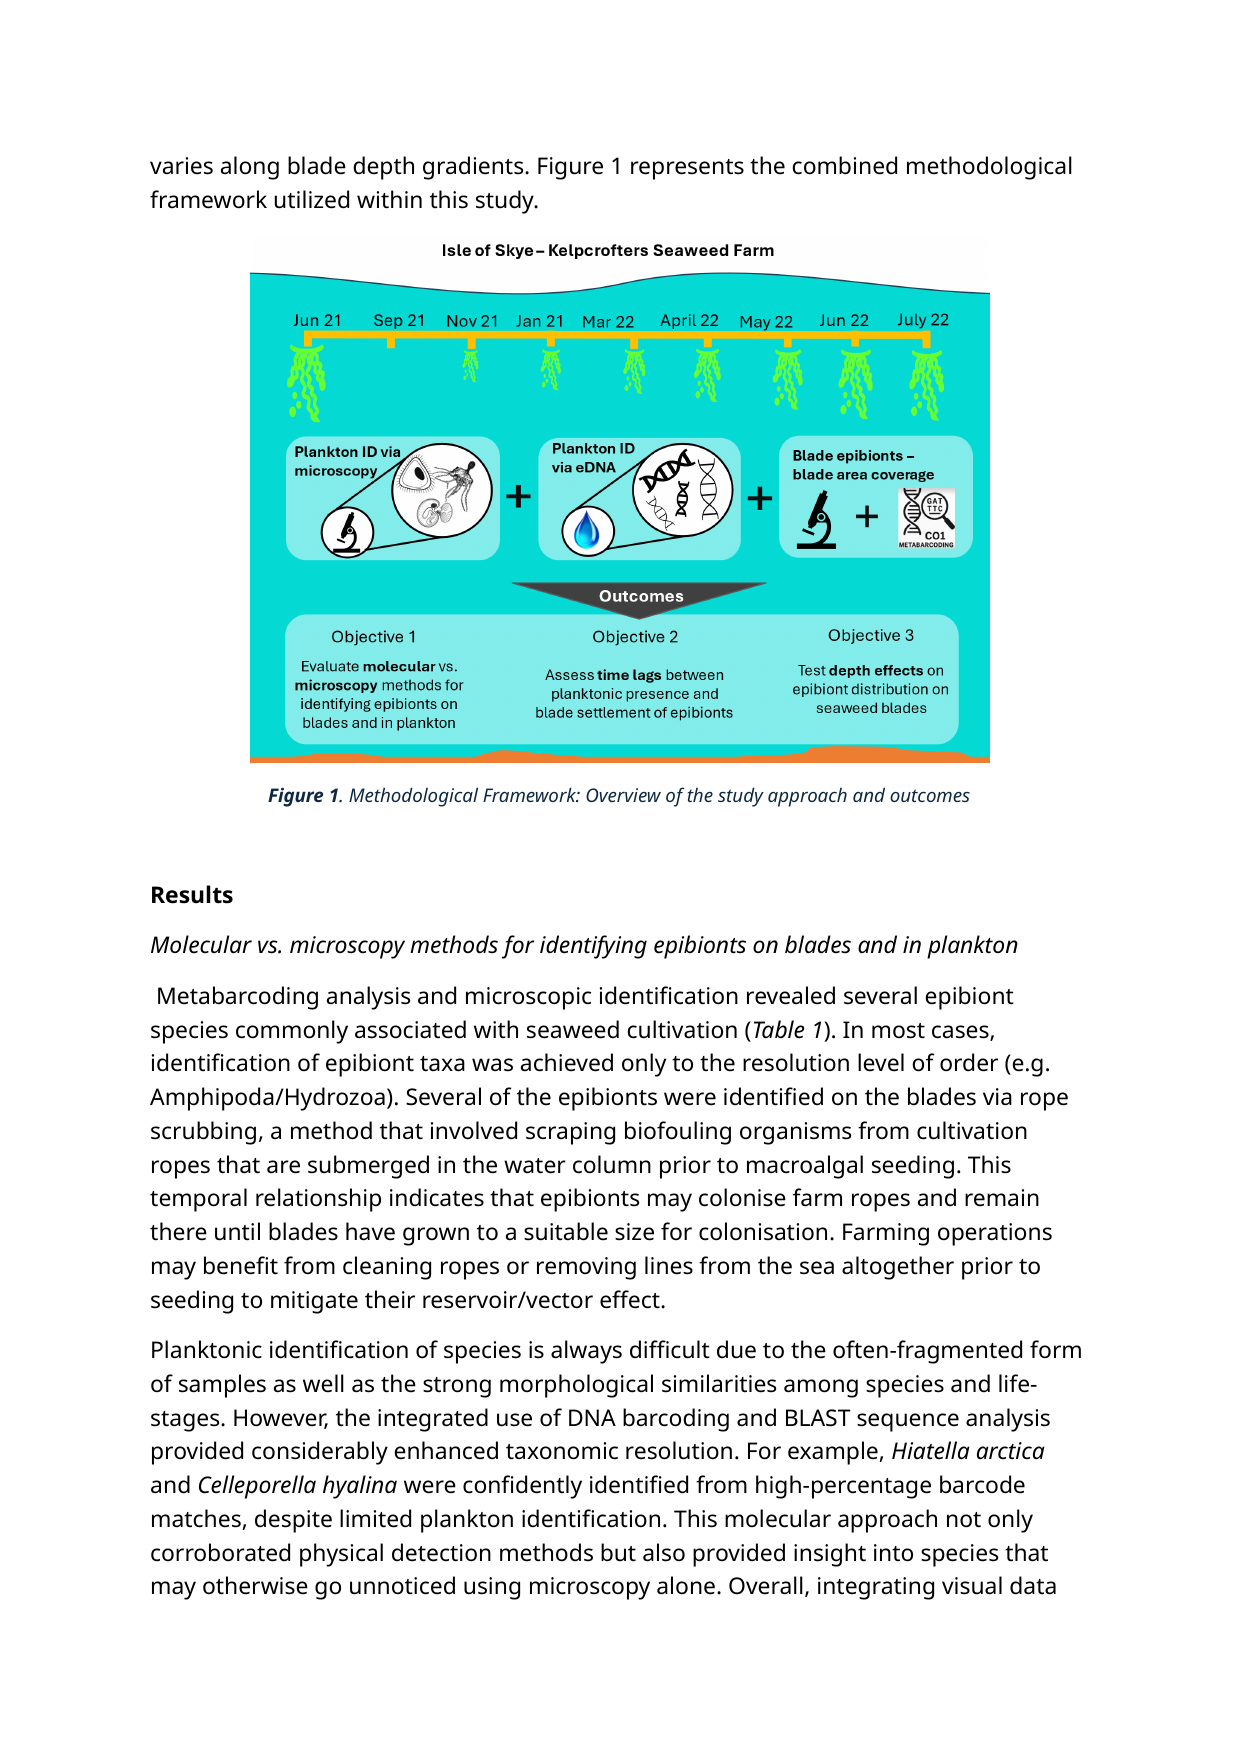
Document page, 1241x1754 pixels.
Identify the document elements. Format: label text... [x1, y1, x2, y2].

text Metabarcoding analysis and microscopic identification revealed several epibiont species commonly associated with seaweed cultivation (Table 1). In most cases, identification of epibiont taxa was achieved only to the resolution level of order (e.g. Amphipoda/Hydrozoa). Several of the epibionts were identified on the blades via rope scrubbing, a method that involved scraping biofouling organisms from cultivation ropes that are submerged in the water column prior to macroalgal seeding. This temporal relationship indicates that epibionts may colonise farm ropes and remain there until blades have grown to a suitable size for colonisation. Farming operations may benefit from cleaning ropes or removing lines from the sea altogether prior to seeding to mitigate their reservoir/vector effect. [150, 980, 1090, 1315]
text Molecular vs. microscopy methods for identifying epibionts on blades and in plankton [150, 929, 1090, 961]
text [150, 1334, 1090, 1601]
picture [250, 234, 990, 763]
text Figure 1. Methodological Framework: Overview of the study approach and outcomes [150, 782, 1090, 808]
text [150, 150, 1090, 215]
text Results [150, 879, 1090, 910]
